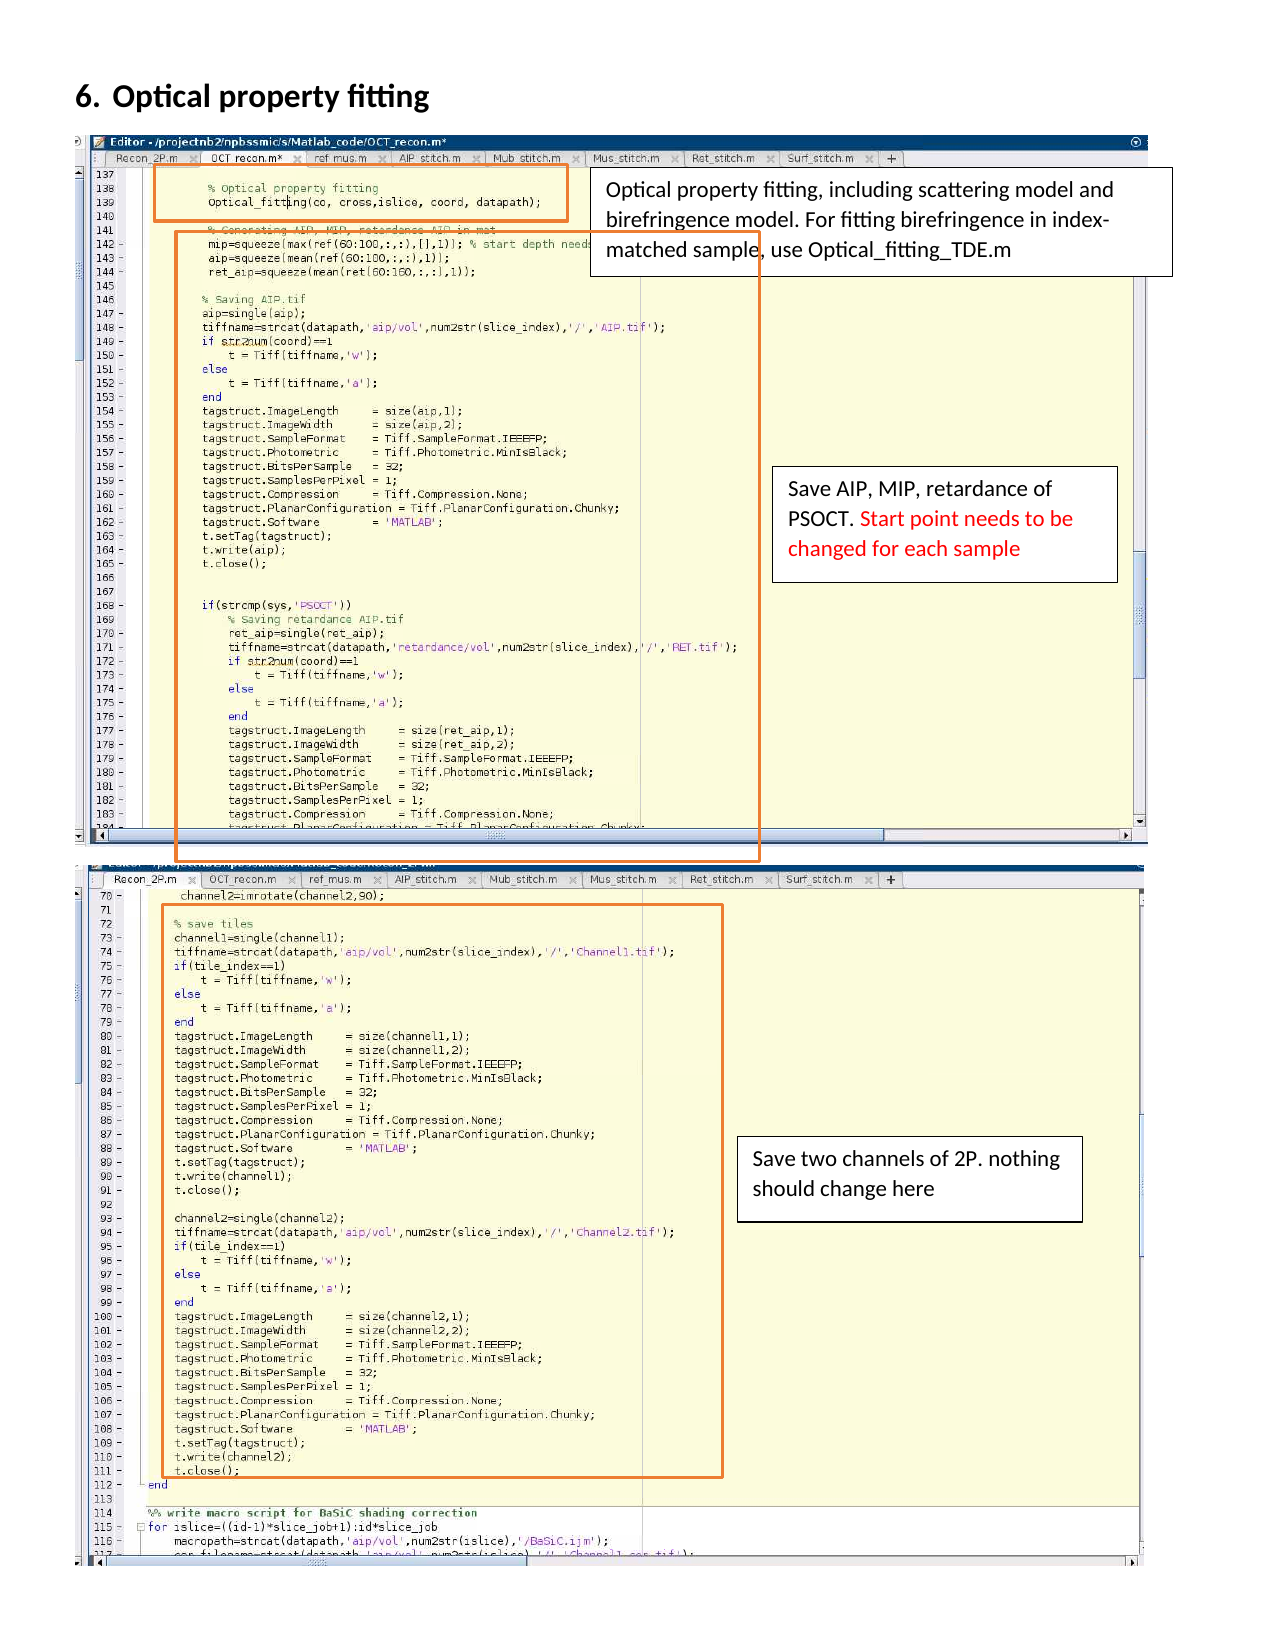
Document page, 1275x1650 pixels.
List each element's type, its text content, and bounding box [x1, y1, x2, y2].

picture [178, 233, 758, 847]
picture [761, 277, 1148, 847]
picture [75, 135, 1148, 847]
list Optical property fitting [75, 75, 1200, 116]
picture [75, 865, 1144, 1566]
